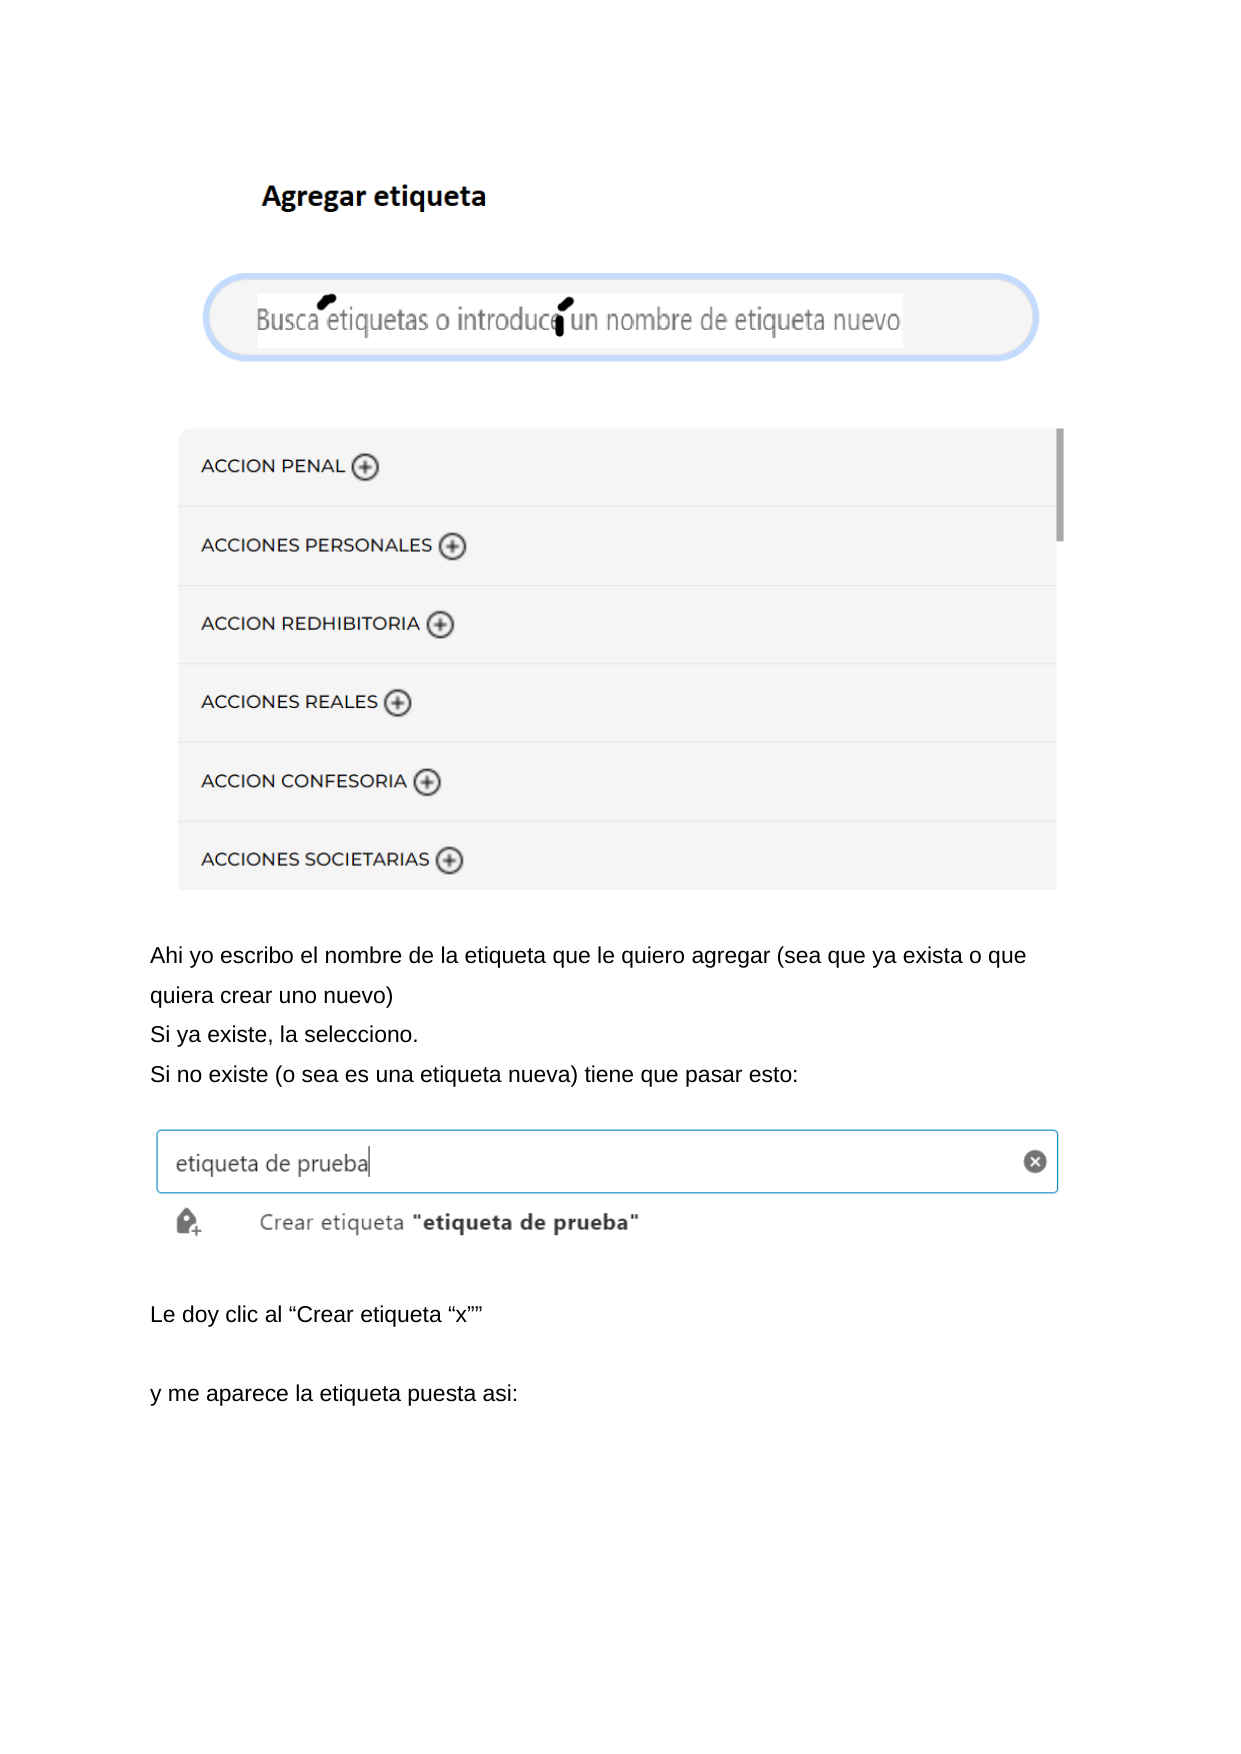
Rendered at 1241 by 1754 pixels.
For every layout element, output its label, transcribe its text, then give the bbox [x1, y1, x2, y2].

text Si ya existe, la selecciono. [150, 1021, 1090, 1047]
text Si no existe (o sea es una etiqueta nueva) tiene que pasar esto: [150, 1061, 1090, 1087]
picture [150, 150, 1091, 890]
text Ahi yo escribo el nombre de la etiqueta que le quiero agregar (sea que ya exista o que quiera crear uno nuevo) [150, 942, 1090, 1008]
picture [150, 1100, 1091, 1288]
text y me aparece la etiqueta puesta asi: [150, 1380, 1090, 1406]
text Le doy clic al “Crear etiqueta “x”” [150, 1301, 1090, 1327]
